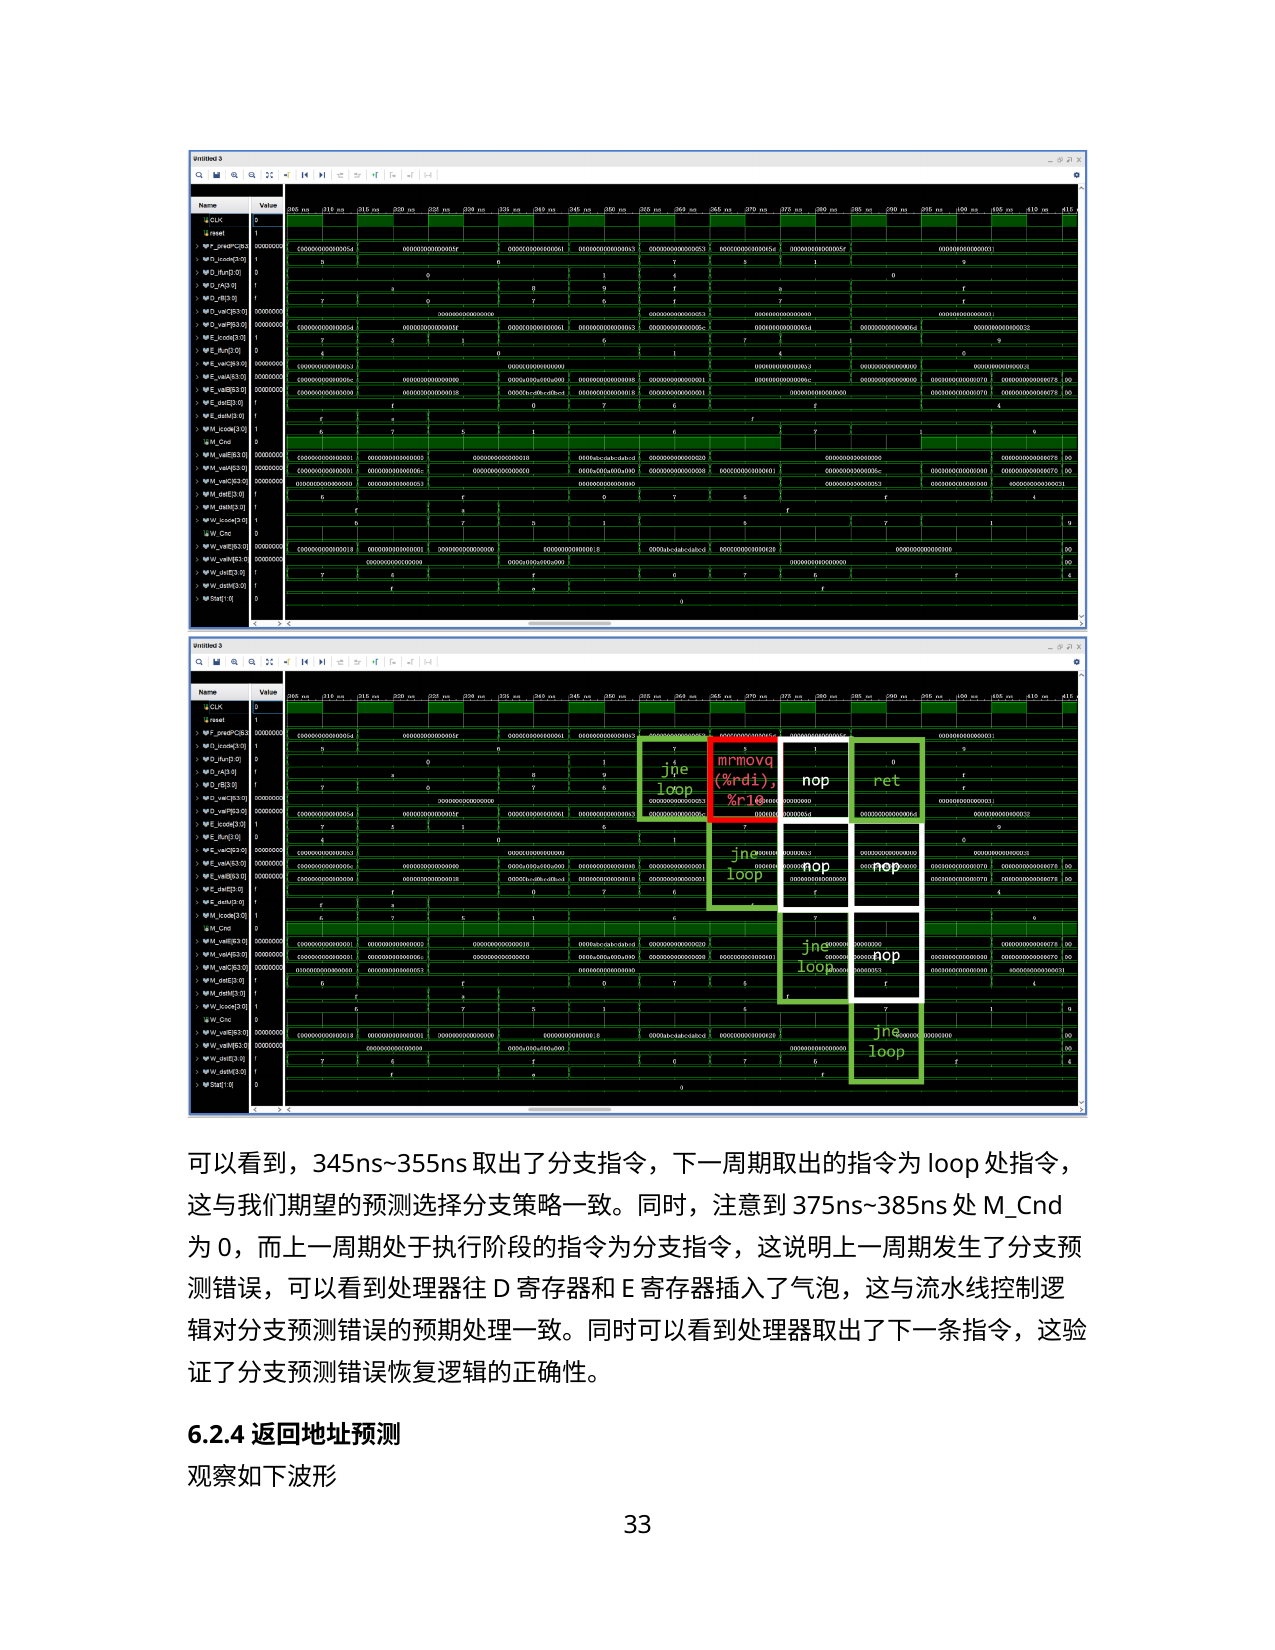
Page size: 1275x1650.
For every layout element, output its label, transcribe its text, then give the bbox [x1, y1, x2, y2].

picture [187, 636, 1088, 1118]
text 观察如下波形 [187, 1456, 1087, 1493]
picture [187, 150, 1088, 632]
text 可以看到，345ns~355ns取出了分支指令，下一周期取出的指令为loop处指令，这与我们期望的预测选择分支策略一致。同时，注意到375ns~385ns处M_Cnd为0，而上一周期处于执行阶段的指令为分支指令，这说明上一周期发生了分支预测错误，可以看到处理器往D寄存器和E寄存器插入了气泡，这与流水线控制逻辑对分支预测错误的预期处理一致。同时可以看到处理器取出了下一条指令，这验证了分支预测错误恢复逻辑的正确性。 [187, 1144, 1087, 1388]
subtitle 6.2.4 返回地址预测 [187, 1415, 1087, 1451]
